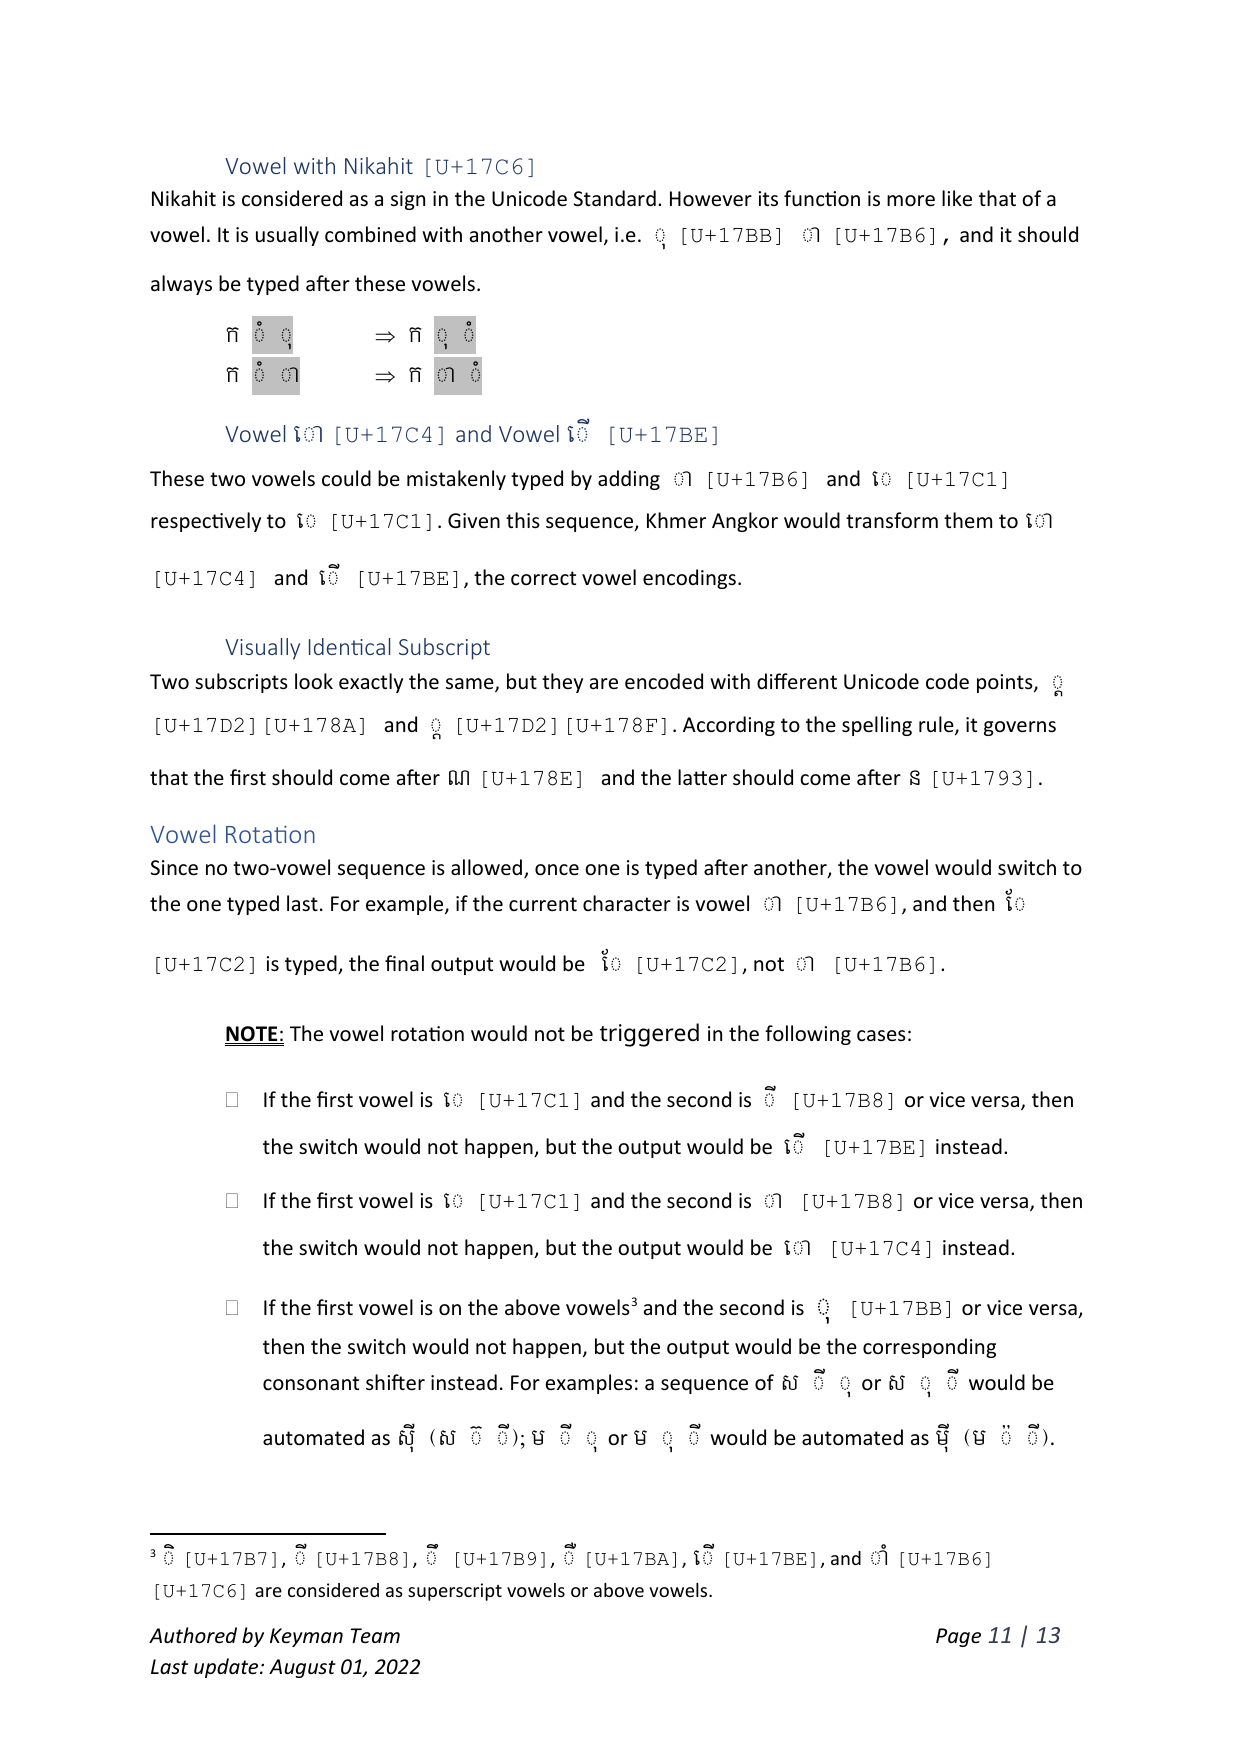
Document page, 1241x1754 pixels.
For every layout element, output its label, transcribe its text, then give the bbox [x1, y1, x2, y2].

text Two subscripts look exactly the same, but they are encoded with different Unicode code points, ្ដ [U+17D2][U+178A] and ្ត [U+17D2][U+178F]. According to the spelling rule, it governs that the first should come after ណ [U+178E] and the latter should come after ន [U+1793]. [150, 664, 1090, 798]
list If the first vowel is េ [U+17C1] and the second is ី [U+17B8]​ or vice versa, then the switch would not happen, but the output would be ើ [U+17BE] instead. [225, 1067, 1090, 1179]
subtitle Vowel Rotation [150, 817, 1090, 851]
list If the first vowel is េ [U+17C1] and the second is ា [U+17B8] or vice versa, then the switch would not happen, but the output would be ោ [U+17C4] instead. [225, 1183, 1090, 1281]
subtitle Vowel ោ [U+17C4] and Vowel ើ [U+17BE] [150, 415, 1090, 456]
list If the first vowel is on the above vowels and the second is ុ [U+17BB] or vice versa, then the switch would not happen, but the output would be the corresponding consonant shifter instead. For examples: a sequence of ស ី ុ or ស ុ ី would be automated as ស៊ី (ស ៊ ី); ម ី ុ or ម ុ ី would be automated as ម៉ី (ម ៉ ី). [225, 1285, 1090, 1471]
subtitle Visually Identical Subscript [150, 631, 1090, 662]
text These two vowels could be mistakenly typed by adding ា [U+17B6] and េ [U+17C1] respectively to េ [U+17C1]. Given this sequence, Khmer Angkor would transform them to ោ [U+17C4] and ើ [U+17BE], the correct vowel encodings. [150, 461, 1090, 610]
subtitle Vowel with Nikahit [U+17C6] [150, 150, 1090, 182]
text NOTE: The vowel rotation would not be triggered in the following cases: [150, 1017, 1090, 1048]
text Nikahit is considered as a sign in the Unicode Standard. However its function is more like that of a vowel. It is usually combined with another vowel, i.e. ុ [U+17BB] ា [U+17B6], and it should always be typed after these vowels. [150, 184, 1090, 297]
text Since no two-vowel sequence is allowed, once one is typed after another, the vowel would switch to the one typed last. For example, if the current character is vowel ា [U+17B6], and then ែ [U+17C2] is typed, the final output would be ែ [U+17C2], not ា [U+17B6]. [150, 853, 1090, 996]
text ក ំ ុ ក ុ ំ ក ំ ា ក ា ំ [150, 316, 1090, 395]
